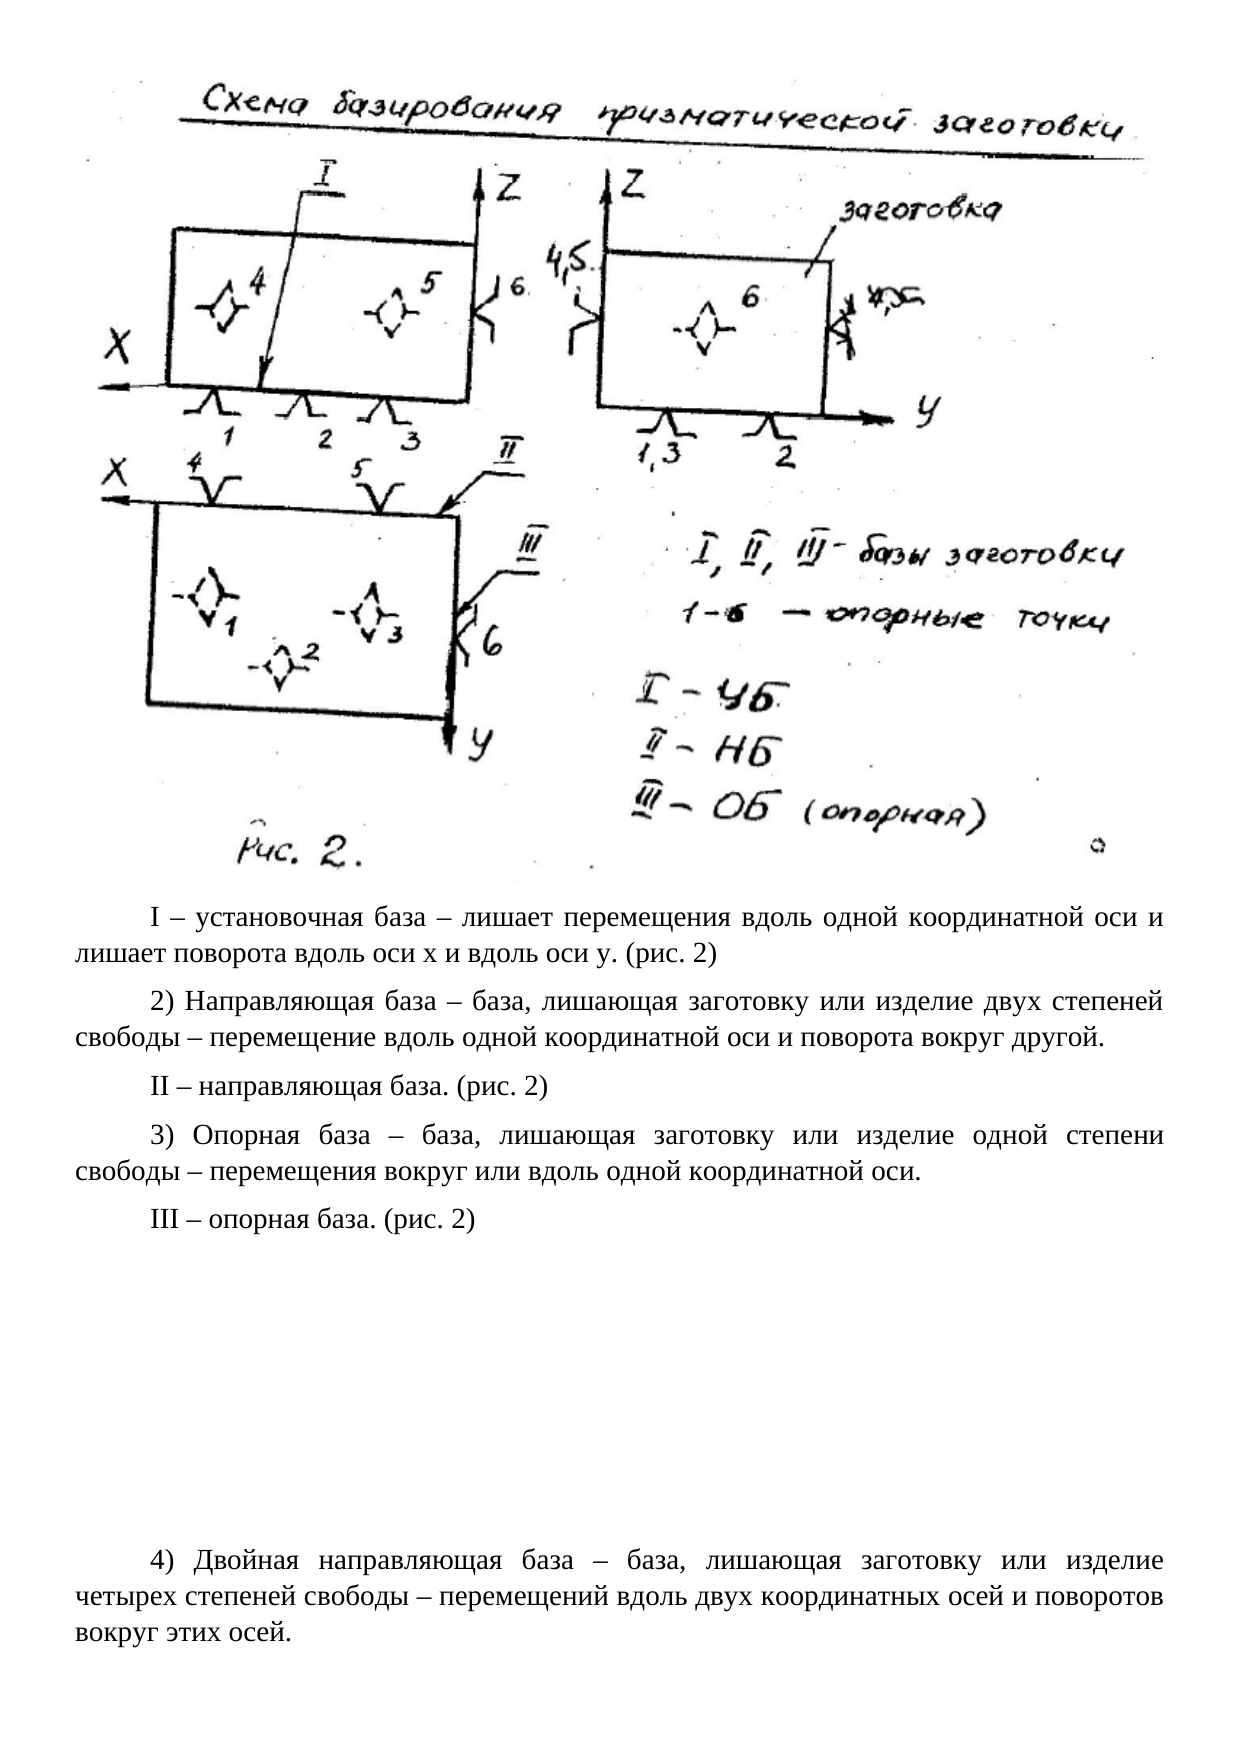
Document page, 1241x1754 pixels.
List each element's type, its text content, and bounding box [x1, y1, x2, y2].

picture [86, 75, 1155, 884]
text II – направляющая база. (рис. 2) [75, 1068, 1165, 1102]
text 4) Двойная направляющая база – база, лишающая заготовку или изделие четырех степеней свободы – перемещений вдоль двух координатных осей и поворотов вокруг этих осей. [75, 1542, 1165, 1648]
text 3) Опорная база – база, лишающая заготовку или изделие одной степени свободы – перемещения вокруг или вдоль одной координатной оси. [75, 1117, 1165, 1187]
text III – опорная база. (рис. 2) [75, 1202, 1165, 1235]
text 2) Направляющая база – база, лишающая заготовку или изделие двух степеней свободы – перемещение вдоль одной координатной оси и поворота вокруг другой. [75, 983, 1165, 1053]
text I – установочная база – лишает перемещения вдоль одной координатной оси и лишает поворота вдоль оси x и вдоль оси y. (рис. 2) [75, 899, 1165, 968]
